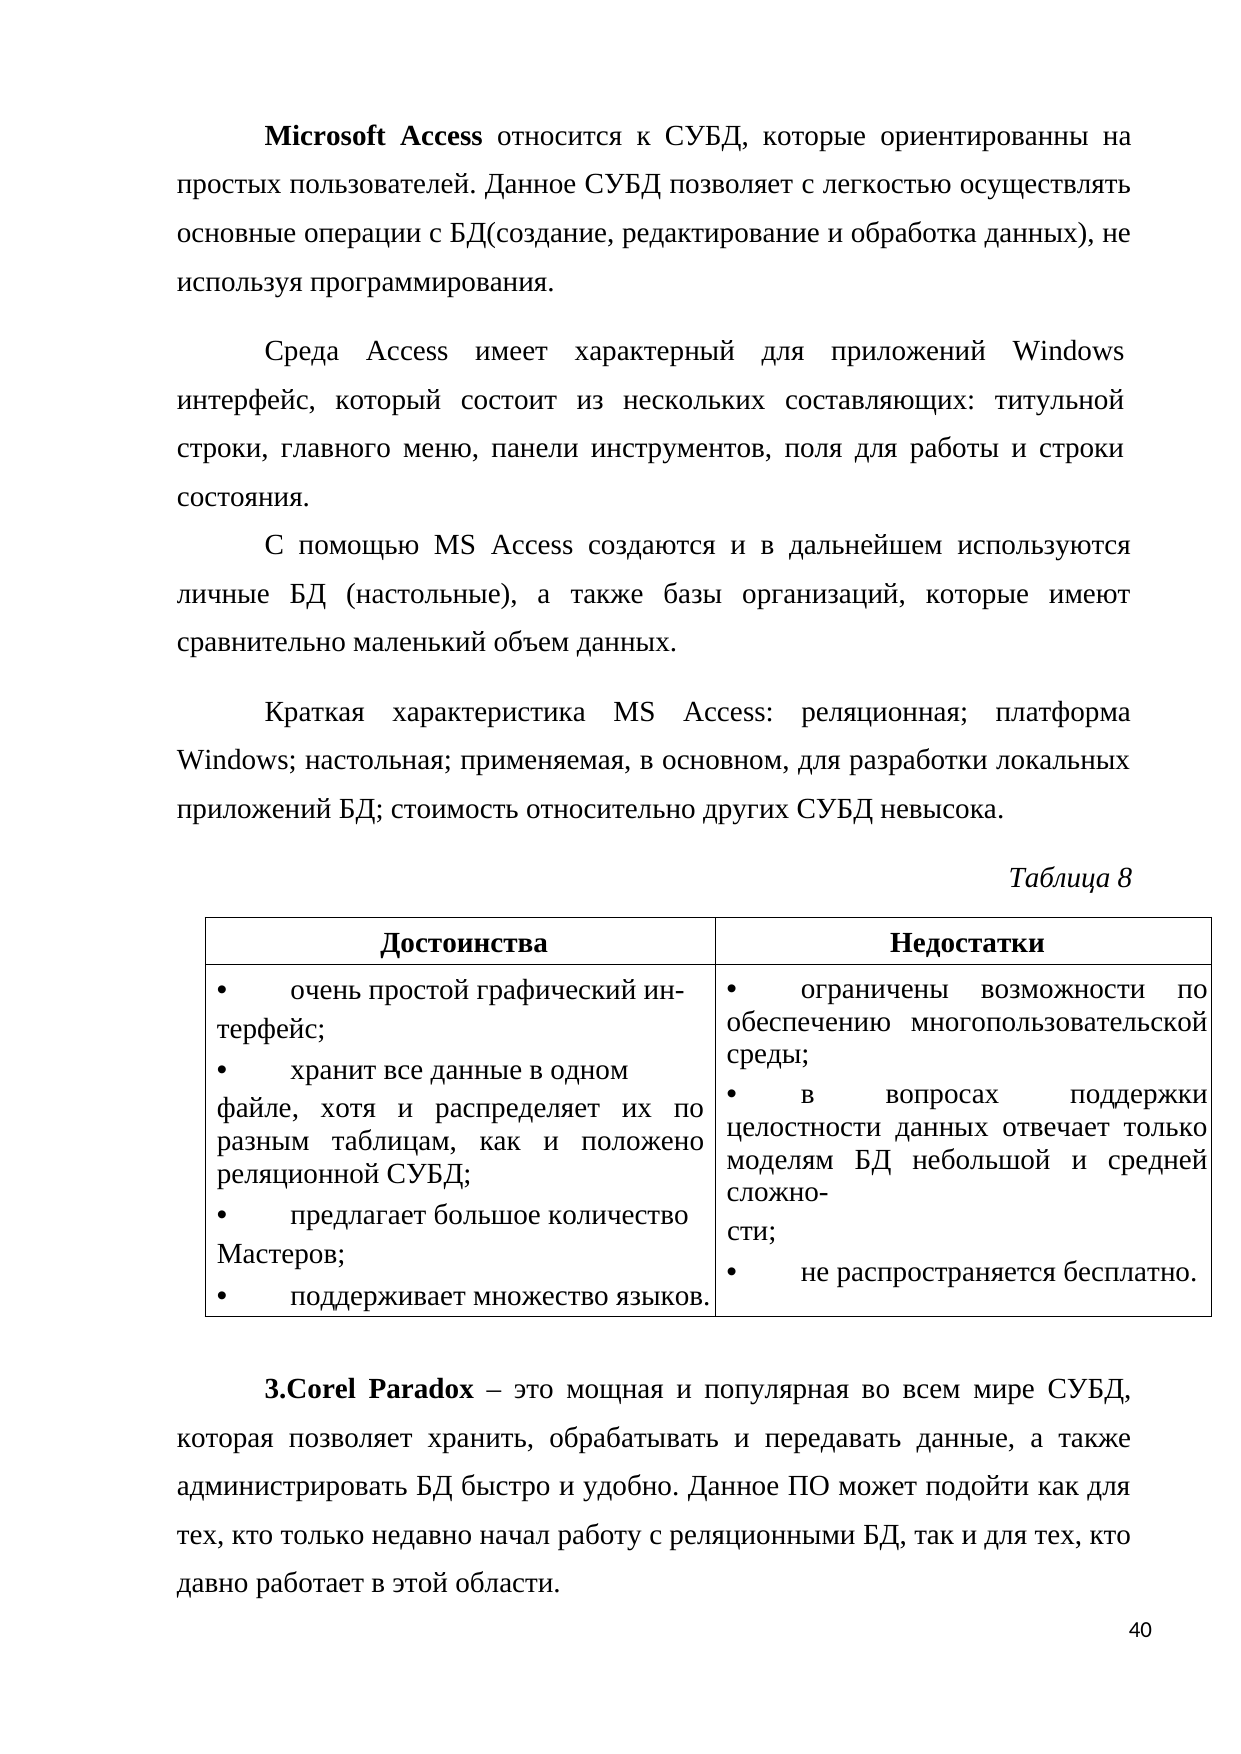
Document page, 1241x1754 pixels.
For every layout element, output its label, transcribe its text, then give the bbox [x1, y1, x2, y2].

table_header Недостатки [716, 918, 1211, 964]
text С помощью MS Access создаются и в дальнейшем используются личные БД (настольные), а также базы организаций, которые имеют сравнительно маленький объем данных. [177, 527, 1132, 658]
table_header Достоинства [206, 918, 715, 964]
text Таблица 8 [177, 861, 1132, 894]
text Среда Access имеет характерный для приложений Windows интерфейс, который состоит из нескольких составляющих: титульной строки, главного меню, панели инструментов, поля для работы и строки состояния. [177, 333, 1125, 512]
table_cell очень простой графический ин- терфейс; хранит все данные в одном файле, хотя и распределяет их по разным таблицам, как и положено реляционной СУБД; предлагает большое количество Мастеров; поддерживает множество языков. [206, 965, 715, 1316]
table_cell ограничены возможности по обеспечению многопользовательской среды; в вопросах поддержки целостности данных отвечает только моделям БД небольшой и средней сложно- сти; не распространяется бесплатно. [716, 965, 1211, 1316]
text Краткая характеристика MS Access: реляционная; платформа Windows; настольная; применяемая, в основном, для разработки локальных приложений БД; стоимость относительно других СУБД невысока. [177, 694, 1131, 824]
text Microsoft Access относится к СУБД, которые ориентированны на простых пользователей. Данное СУБД позволяет с легкостью осуществлять основные операции с БД(создание, редактирование и обработка данных), не используя программирования. [177, 118, 1132, 297]
text 3.Corel Paradox – это мощная и популярная во всем мире СУБД, которая позволяет хранить, обрабатывать и передавать данные, а также администрировать БД быстро и удобно. Данное ПО может подойти как для тех, кто только недавно начал работу с реляционными БД, так и для тех, кто давно работает в этой области. [177, 1371, 1132, 1599]
